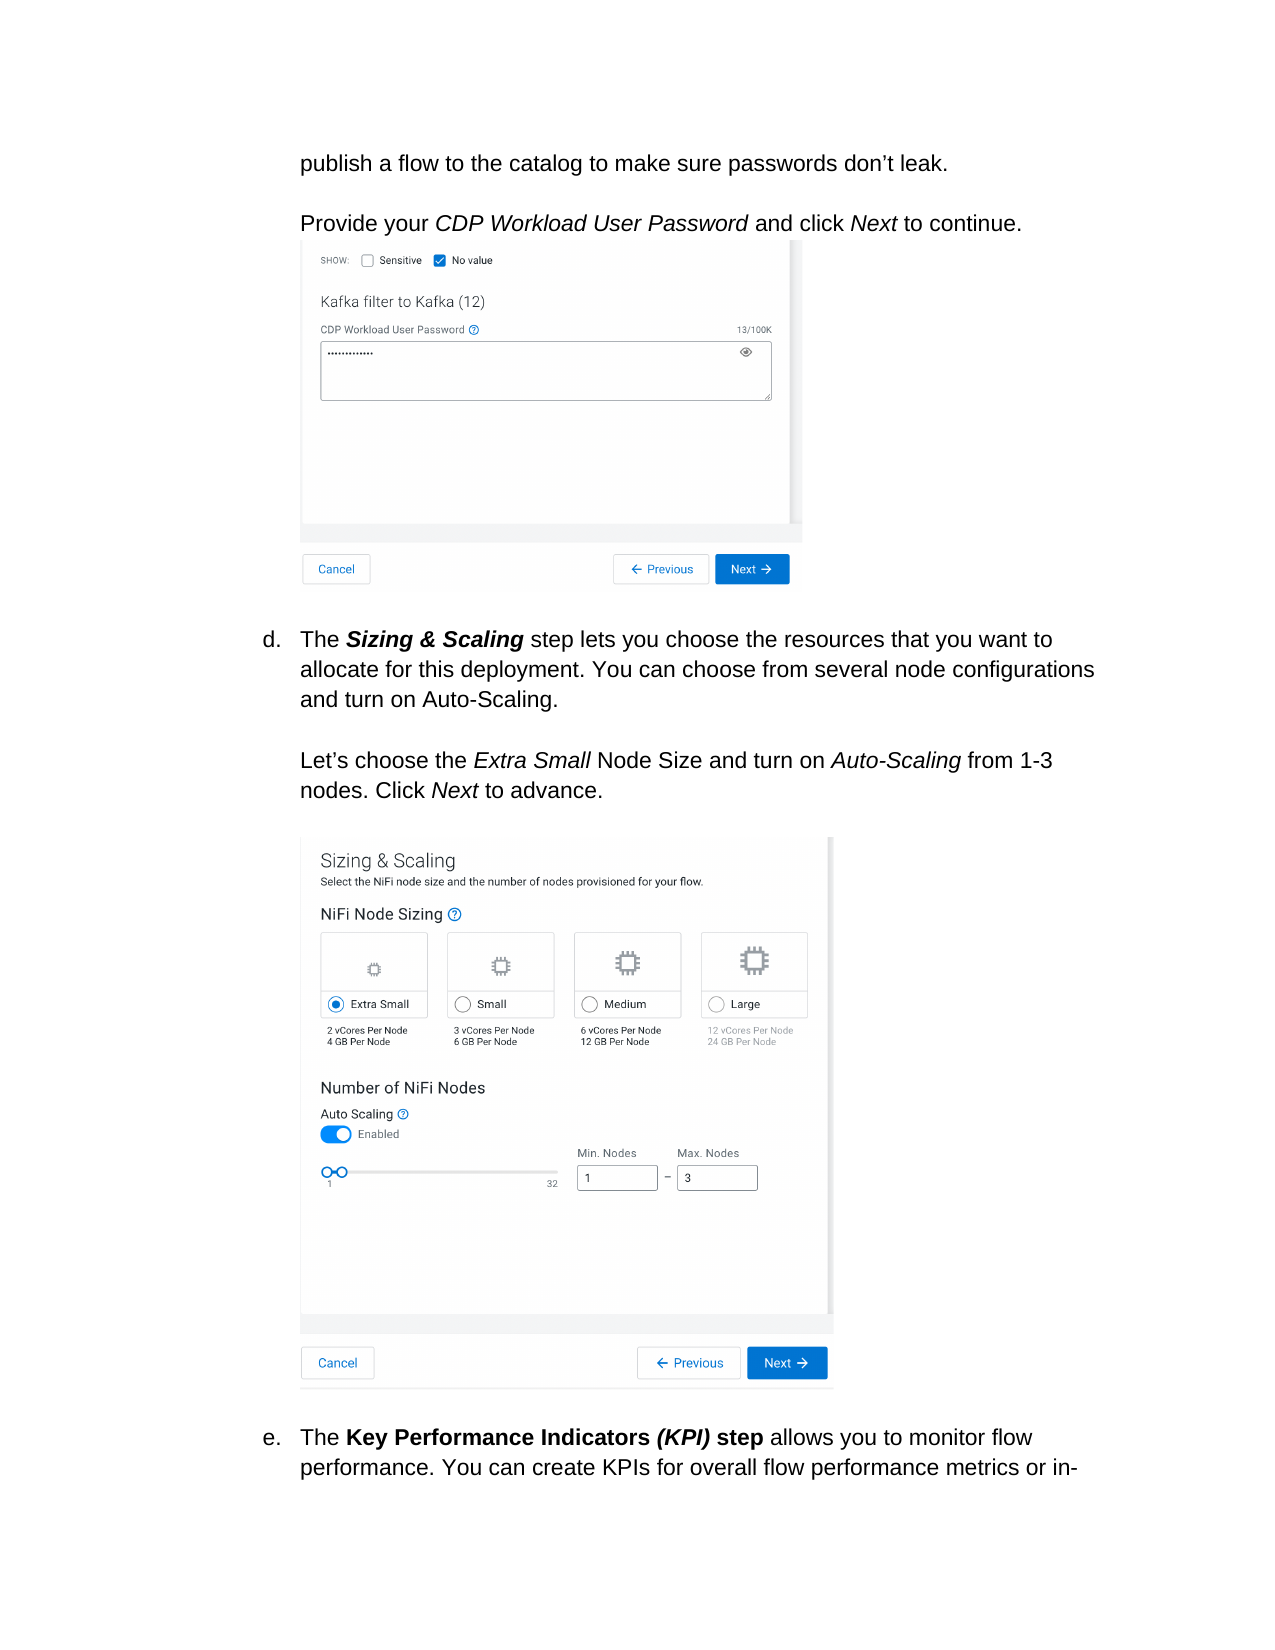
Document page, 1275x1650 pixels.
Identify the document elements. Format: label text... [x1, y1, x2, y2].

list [262, 150, 1125, 622]
picture [300, 240, 803, 592]
picture [300, 837, 834, 1390]
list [262, 1423, 1125, 1480]
